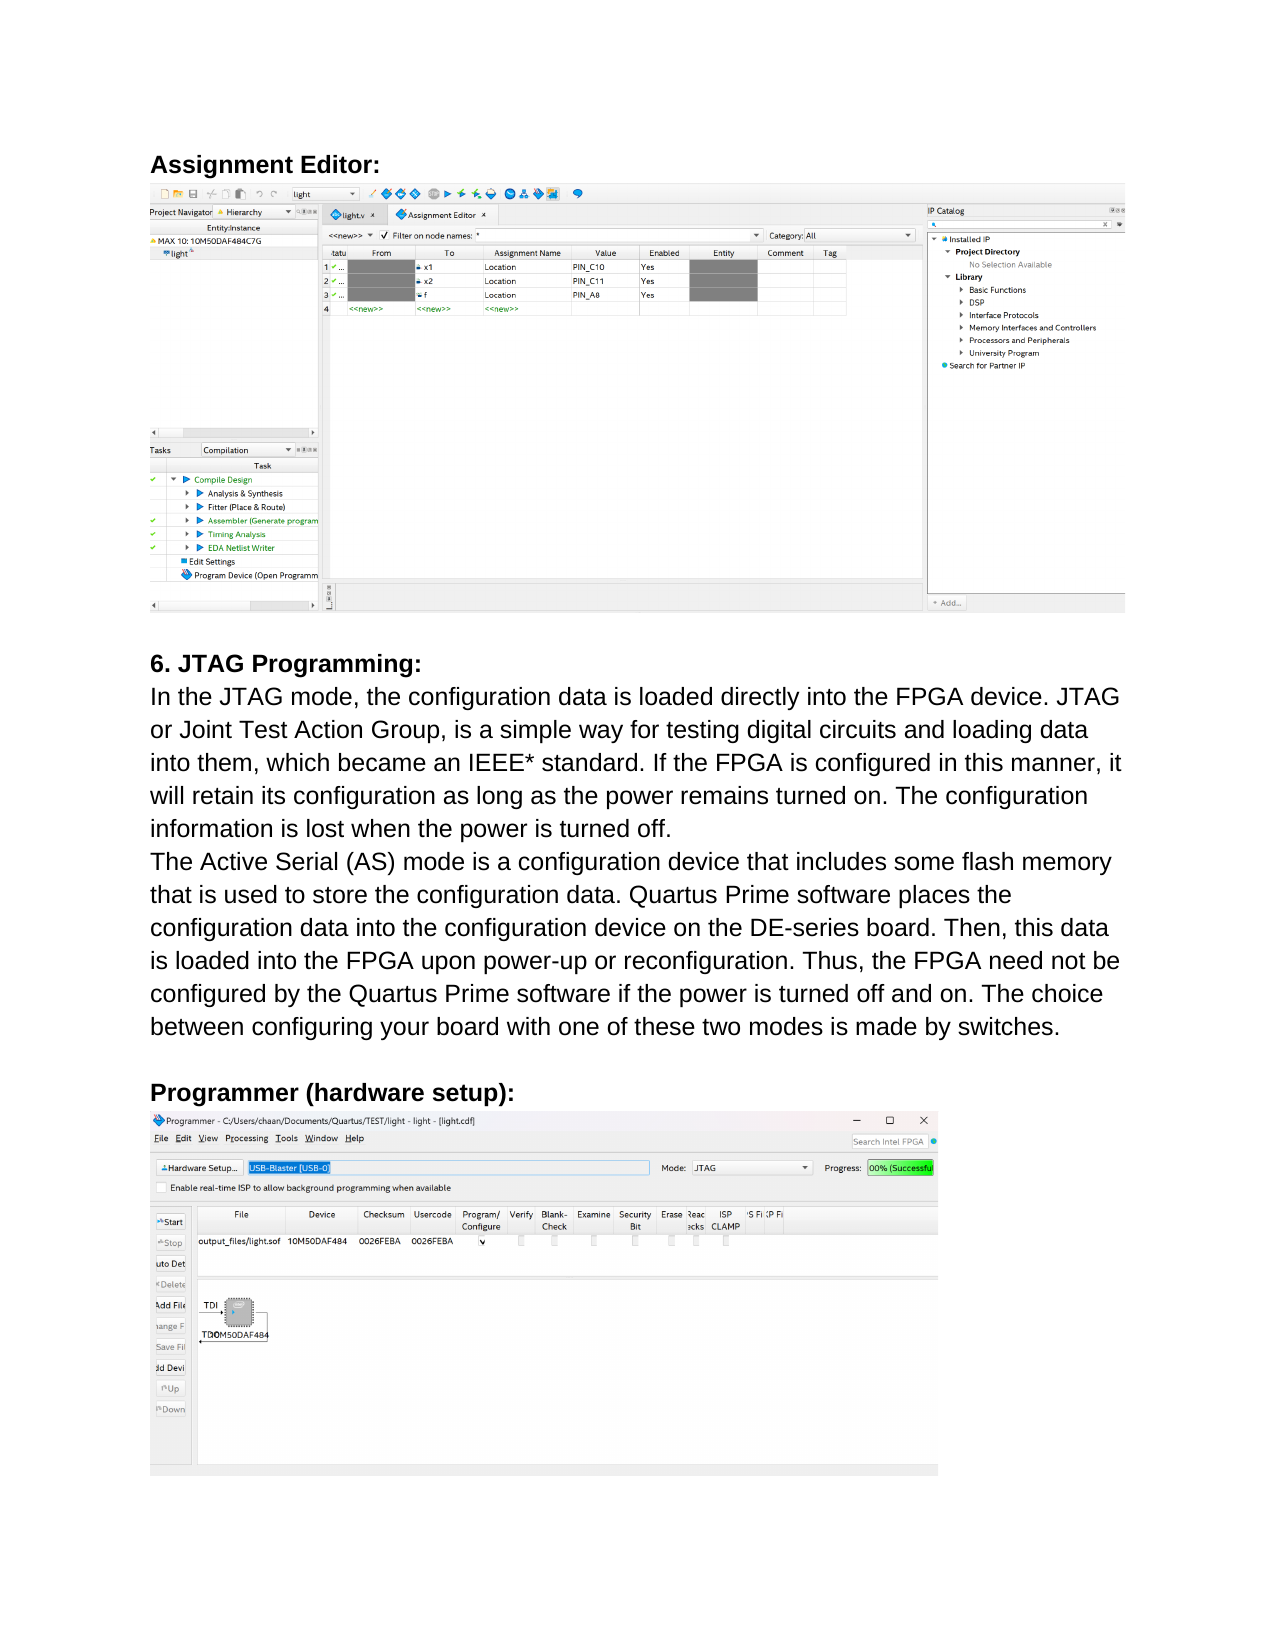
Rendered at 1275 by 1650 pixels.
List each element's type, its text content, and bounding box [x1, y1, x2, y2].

text The Active Serial (AS) mode is a configuration device that includes some flash memory that is used to store the configuration data. Quartus Prime software places the configuration data into the configuration device on the DE-series board. Then, this data is loaded into the FPGA upon power-up or reconfiguration. Thus, the FPGA need not be configured by the Quartus Prime software if the power is turned off and on. The choice between configuring your board with one of these two modes is made by switches. [150, 847, 1125, 1041]
picture [150, 1111, 939, 1476]
text Assignment Editor: [150, 150, 1125, 179]
text In the JTAG mode, the configuration data is loaded directly into the FPGA device. JTAG or Joint Test Action Group, is a simple way for testing digital circuits and loading data into them, which became an IEEE* standard. If the FPGA is configured in this manner, it will retain its configuration as long as the power remains turned on. The configuration information is lost when the power is turned off. [150, 682, 1125, 843]
text Programmer (hardware setup): [150, 1078, 1125, 1107]
picture [150, 183, 1125, 613]
text 6. JTAG Programming: [150, 649, 1125, 678]
